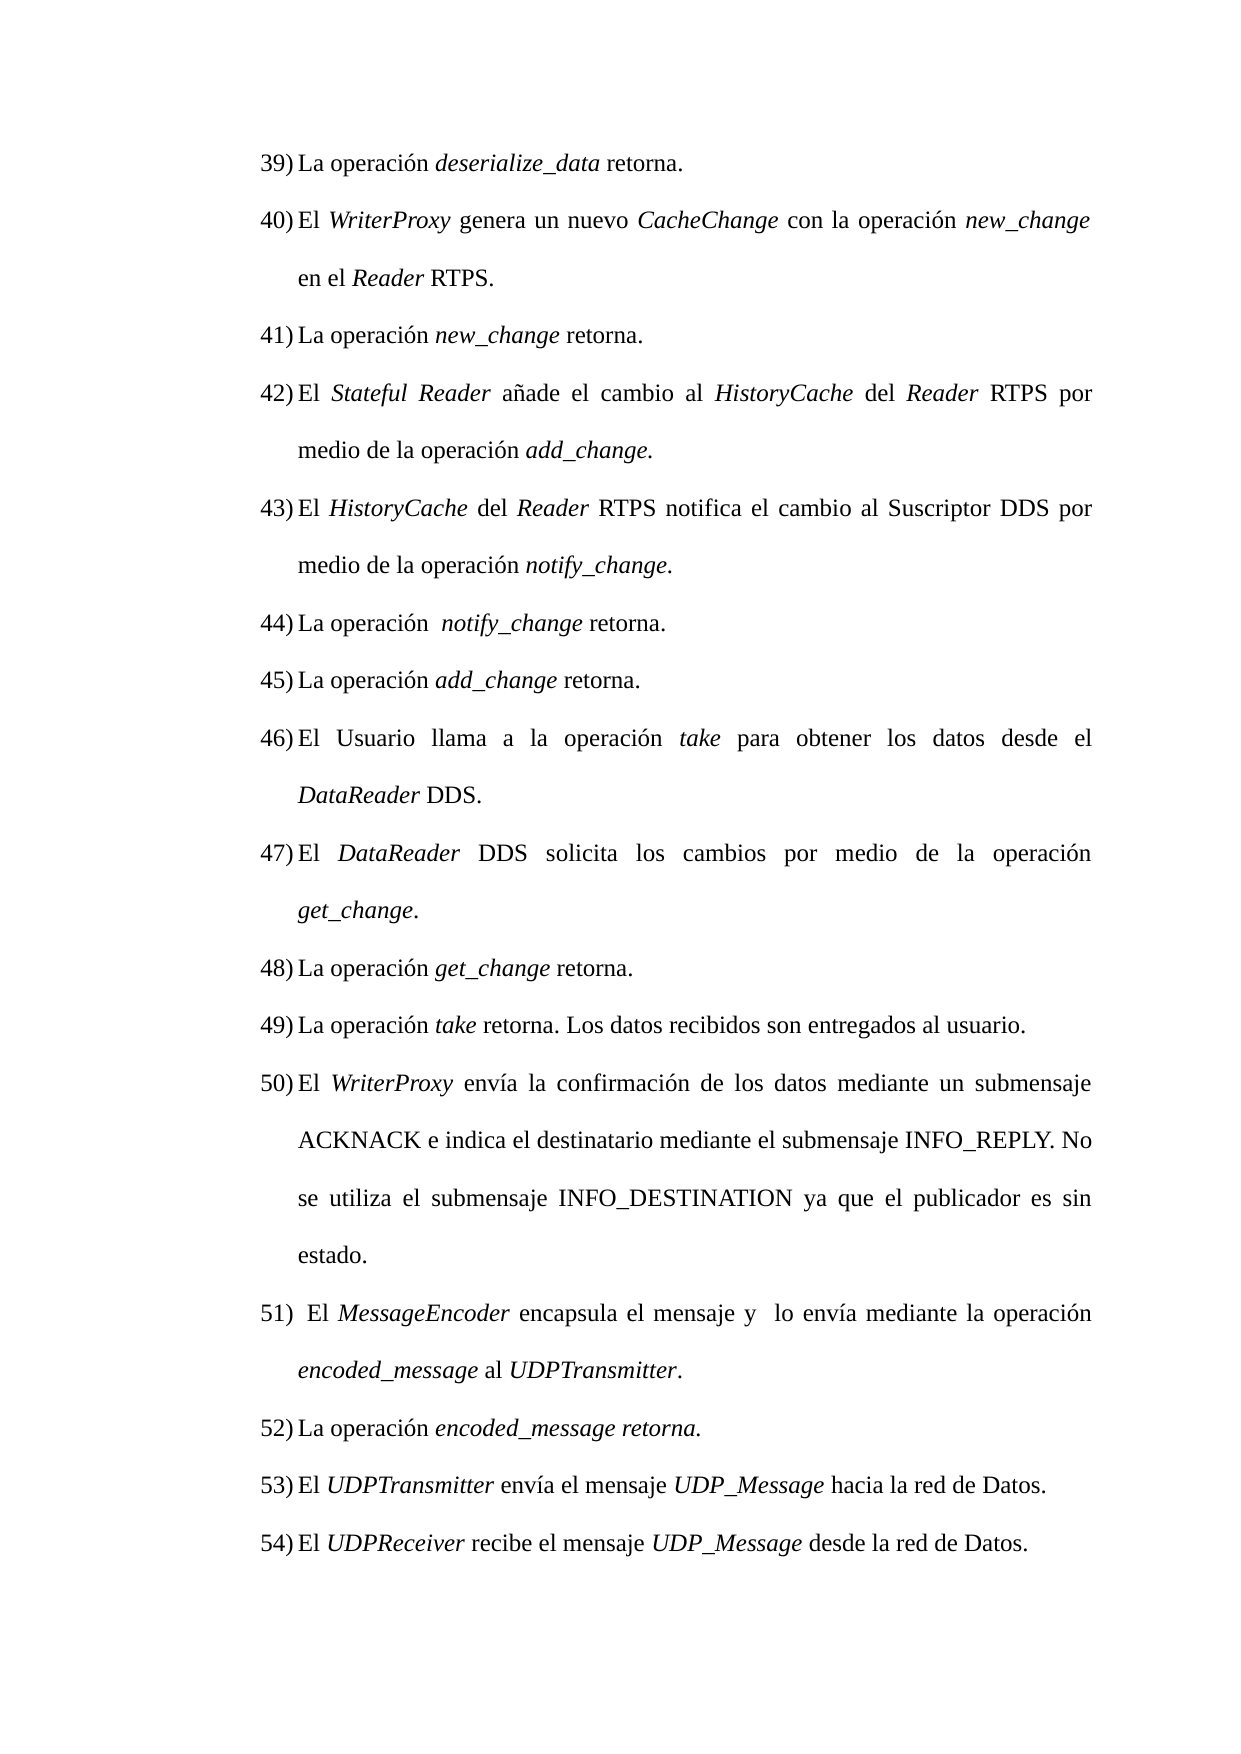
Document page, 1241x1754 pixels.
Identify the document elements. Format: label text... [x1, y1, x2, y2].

list El MessageEncoder encapsula el mensaje y lo envía mediante la operación encoded_message al UDPTransmitter. [260, 1298, 1093, 1384]
list La operación notify_change retorna. [260, 608, 1093, 636]
list El Stateful Reader añade el cambio al HistoryCache del Reader RTPS por medio de la operación add_change. [260, 378, 1093, 464]
list El DataReader DDS solicita los cambios por medio de la operación get_change. [260, 838, 1093, 924]
list La operación new_change retorna. [260, 320, 1093, 349]
list El WriterProxy envía la confirmación de los datos mediante un submensaje ACKNACK e indica el destinatario mediante el submensaje INFO_REPLY. No se utiliza el submensaje INFO_DESTINATION ya que el publicador es sin estado. [260, 1068, 1093, 1269]
list La operación deserialize_data retorna. [260, 148, 1093, 176]
list La operación get_change retorna. [260, 953, 1093, 981]
list La operación encoded_message retorna. [260, 1413, 1093, 1441]
list El HistoryCache del Reader RTPS notifica el cambio al Suscriptor DDS por medio de la operación notify_change. [260, 493, 1093, 579]
list El UDPReceiver recibe el mensaje UDP_Message desde la red de Datos. [260, 1528, 1093, 1556]
list El WriterProxy genera un nuevo CacheChange con la operación new_change en el Reader RTPS. [260, 205, 1093, 291]
list El UDPTransmitter envía el mensaje UDP_Message hacia la red de Datos. [260, 1470, 1093, 1499]
list La operación take retorna. Los datos recibidos son entregados al usuario. [260, 1010, 1093, 1039]
list El Usuario llama a la operación take para obtener los datos desde el DataReader DDS. [260, 723, 1093, 809]
list La operación add_change retorna. [260, 665, 1093, 694]
